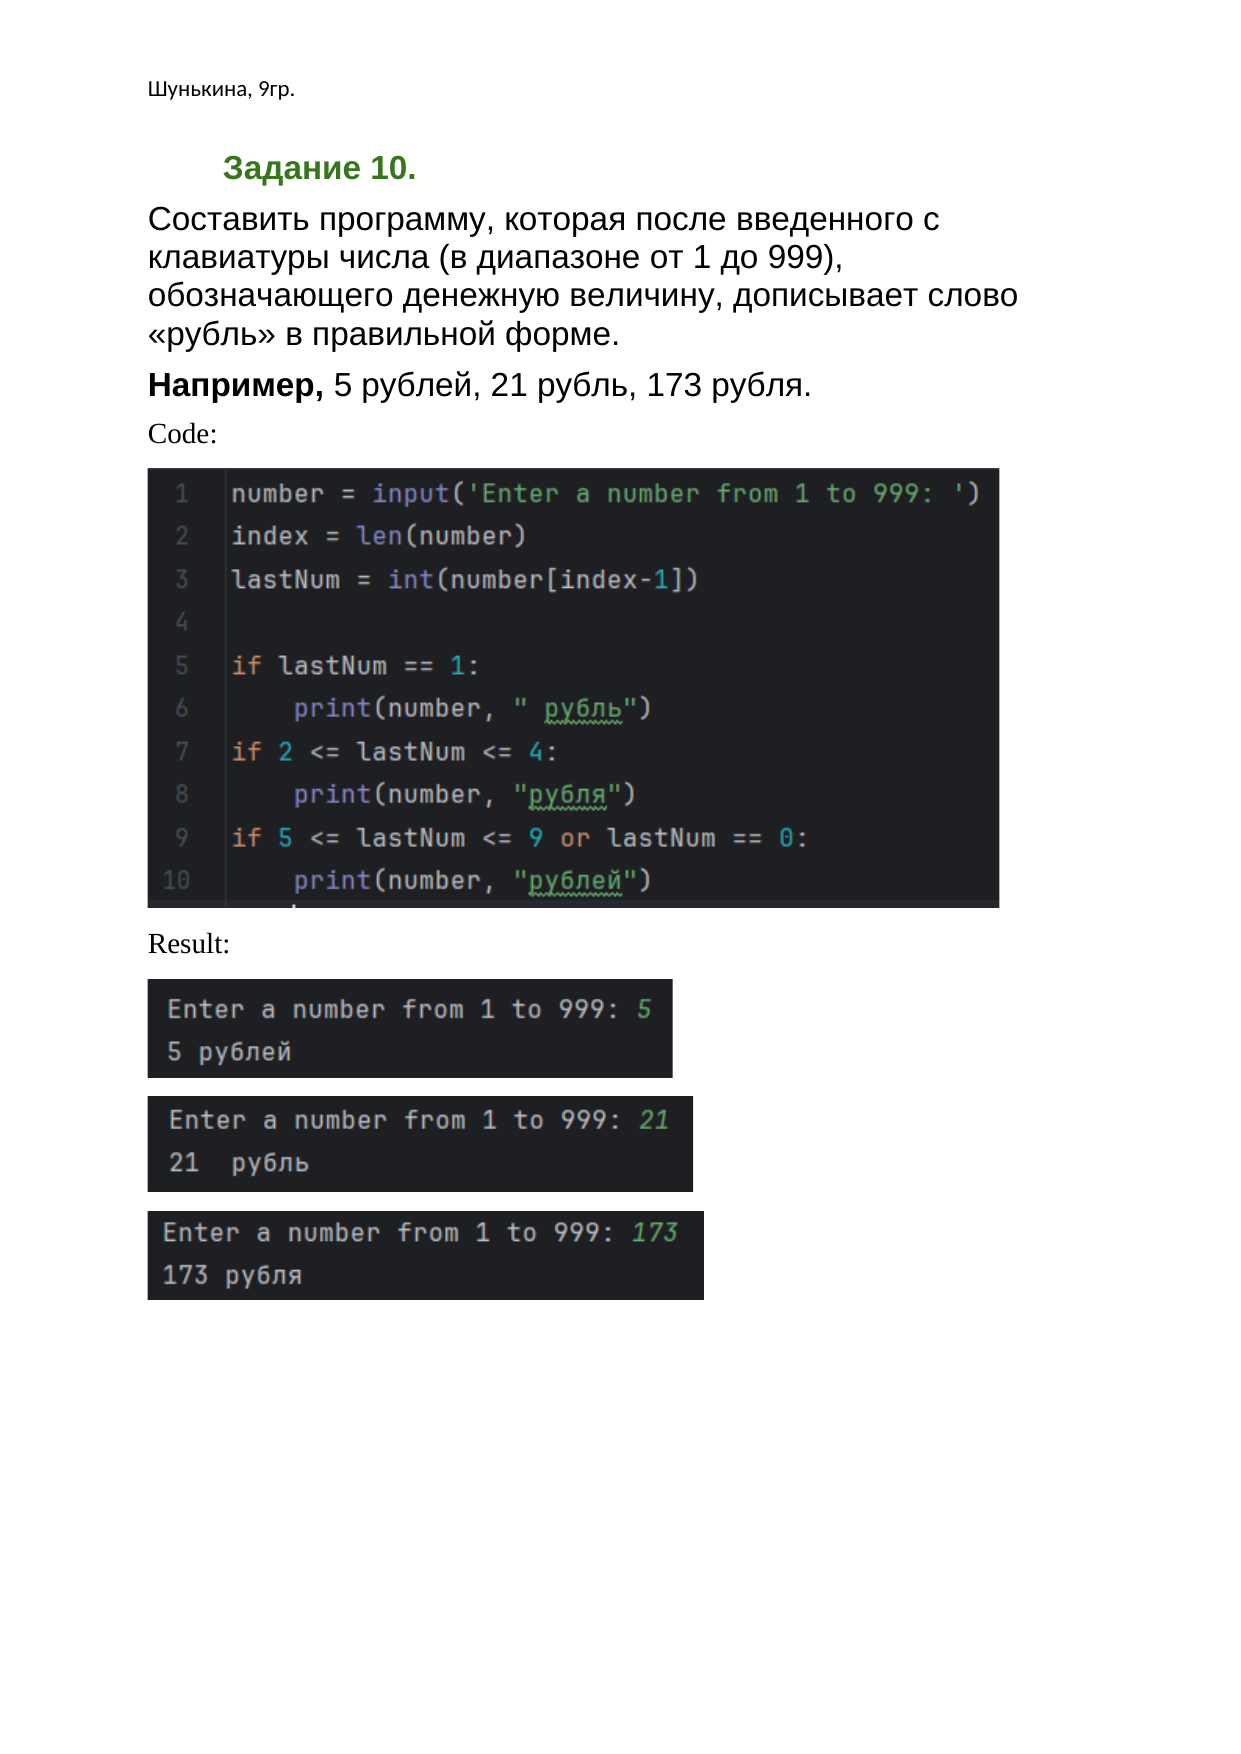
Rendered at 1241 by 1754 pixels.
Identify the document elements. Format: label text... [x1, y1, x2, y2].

text Code: [148, 416, 1092, 449]
picture [147, 1096, 694, 1192]
subtitle Задание 10. [148, 148, 1092, 186]
subtitle Составить программу, которая после введенного с клавиатуры числа (в диапазоне от 1 до 999), обозначающего денежную величину, дописывает слово «рубль» в правильной форме. [148, 199, 1092, 352]
subtitle Например, 5 рублей, 21 рубль, 173 рубля. [148, 365, 1092, 403]
picture [147, 468, 1000, 908]
picture [147, 1211, 704, 1300]
picture [147, 979, 673, 1078]
text Result: [148, 927, 1092, 960]
